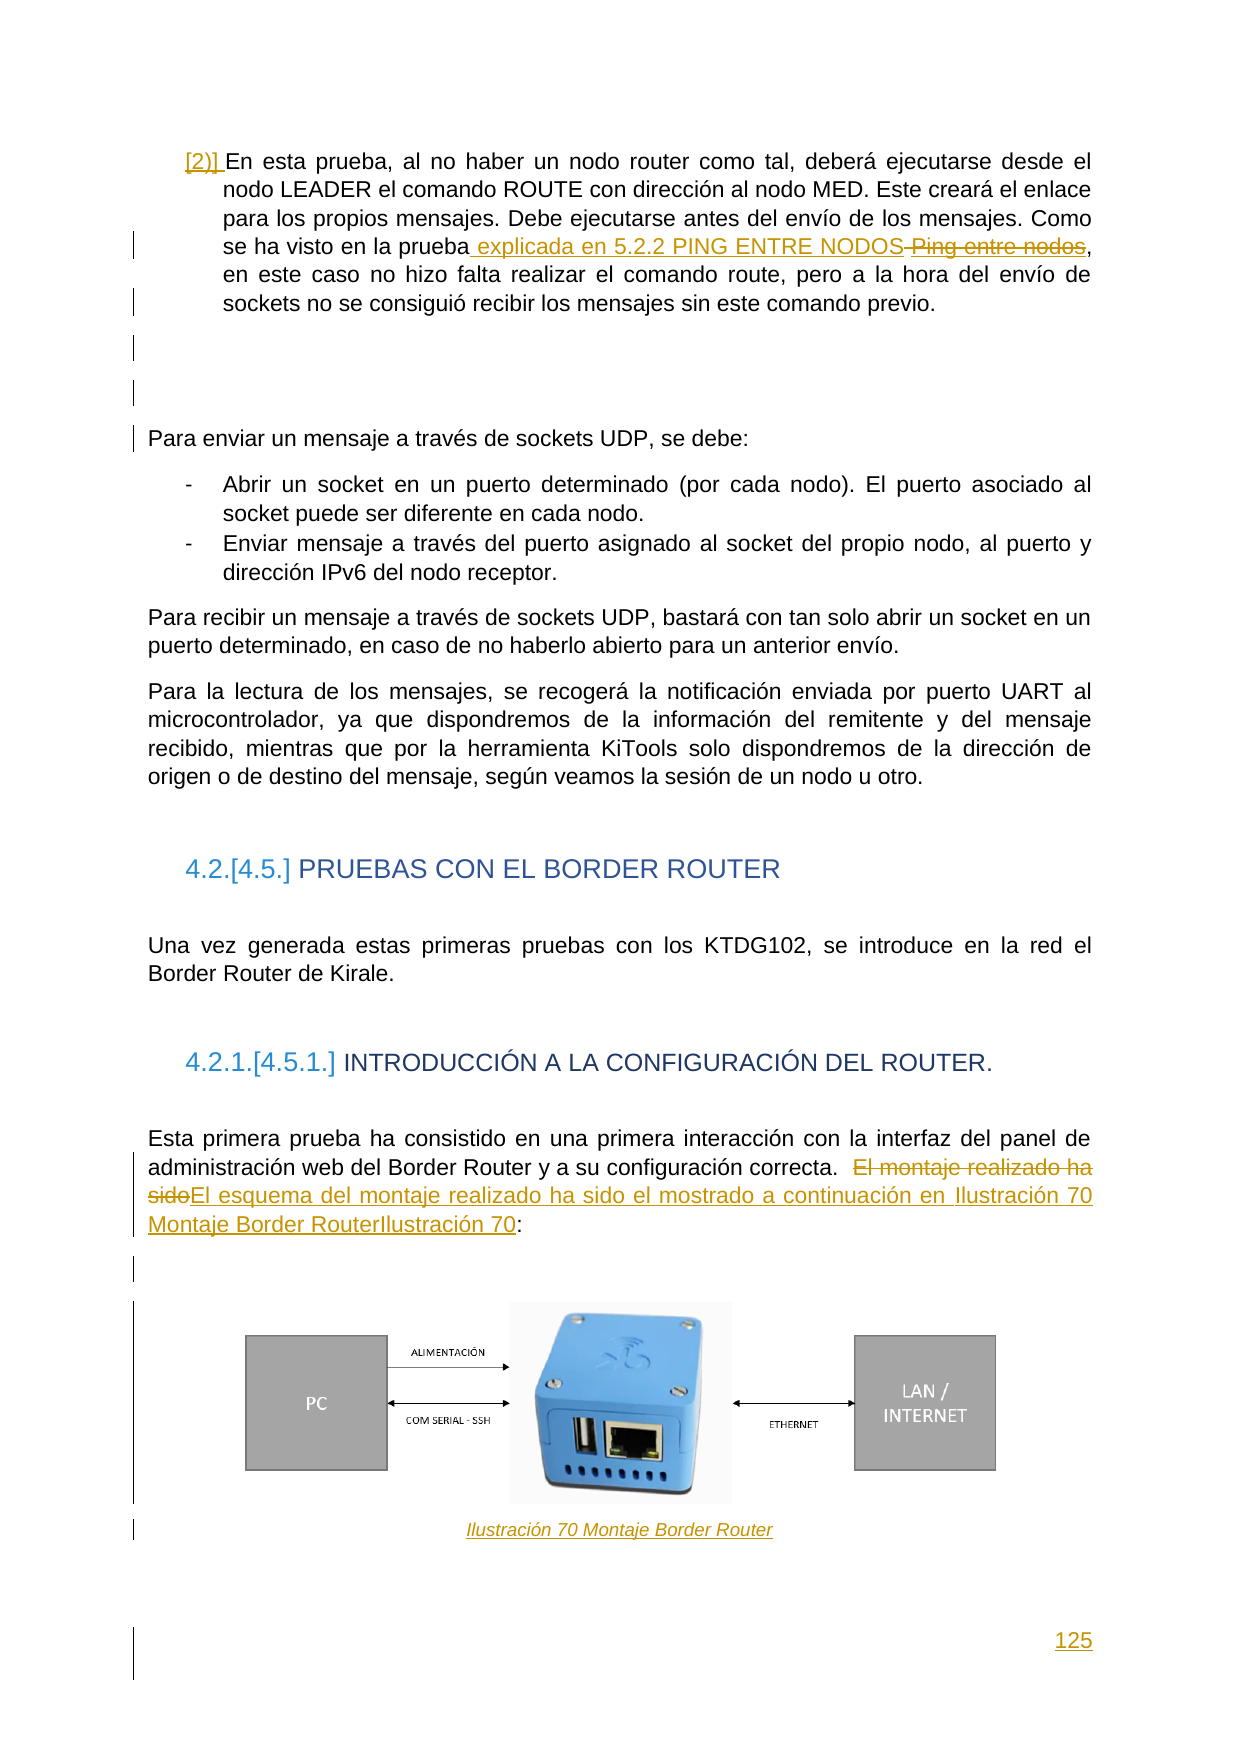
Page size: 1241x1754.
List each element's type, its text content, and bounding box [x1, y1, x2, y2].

text Para recibir un mensaje a través de sockets UDP, bastará con tan solo abrir un socket en un puerto determinado, en caso de no haberlo abierto para un anterior envío. [148, 604, 1092, 659]
text Esta primera prueba ha consistido en una primera interacción con la interfaz del panel de administración web del Border Router y a su configuración correcta. : [148, 1125, 1092, 1237]
list Abrir un socket en un puerto determinado (por cada nodo). El puerto asociado al socket puede ser diferente en cada nodo. [185, 470, 1092, 527]
text Para enviar un mensaje a través de sockets UDP, se debe: [148, 425, 1092, 452]
list Enviar mensaje a través del puerto asignado al socket del propio nodo, al puerto y dirección IPv6 del nodo receptor. [185, 529, 1092, 585]
list En esta prueba, al no haber un nodo router como tal, deberá ejecutarse desde el nodo LEADER el comando ROUTE con dirección al nodo MED. Este creará el enlace para los propios mensajes. Debe ejecutarse antes del envío de los mensajes. Como se ha visto en la prueba, en este caso no hizo falta realizar el comando route, pero a la hora del envío de sockets no se consiguió recibir los mensajes sin este comando previo. [185, 148, 1092, 316]
text Una vez generada estas primeras pruebas con los KTDG102, se introduce en la red el Border Router de Kirale. [148, 932, 1092, 987]
subtitle PRUEBAS CON EL BORDER ROUTER [185, 853, 1092, 884]
subtitle INTRODUCCIÓN A LA CONFIGURACIÓN DEL ROUTER. [185, 1046, 1092, 1078]
picture [228, 1300, 1012, 1505]
text Para la lectura de los mensajes, se recogerá la notificación enviada por puerto UART al microcontrolador, ya que dispondremos de la información del remitente y del mensaje recibido, mientras que por la herramienta KiTools solo dispondremos de la dirección de origen o de destino del mensaje, según veamos la sesión de un nodo u otro. [148, 678, 1092, 789]
